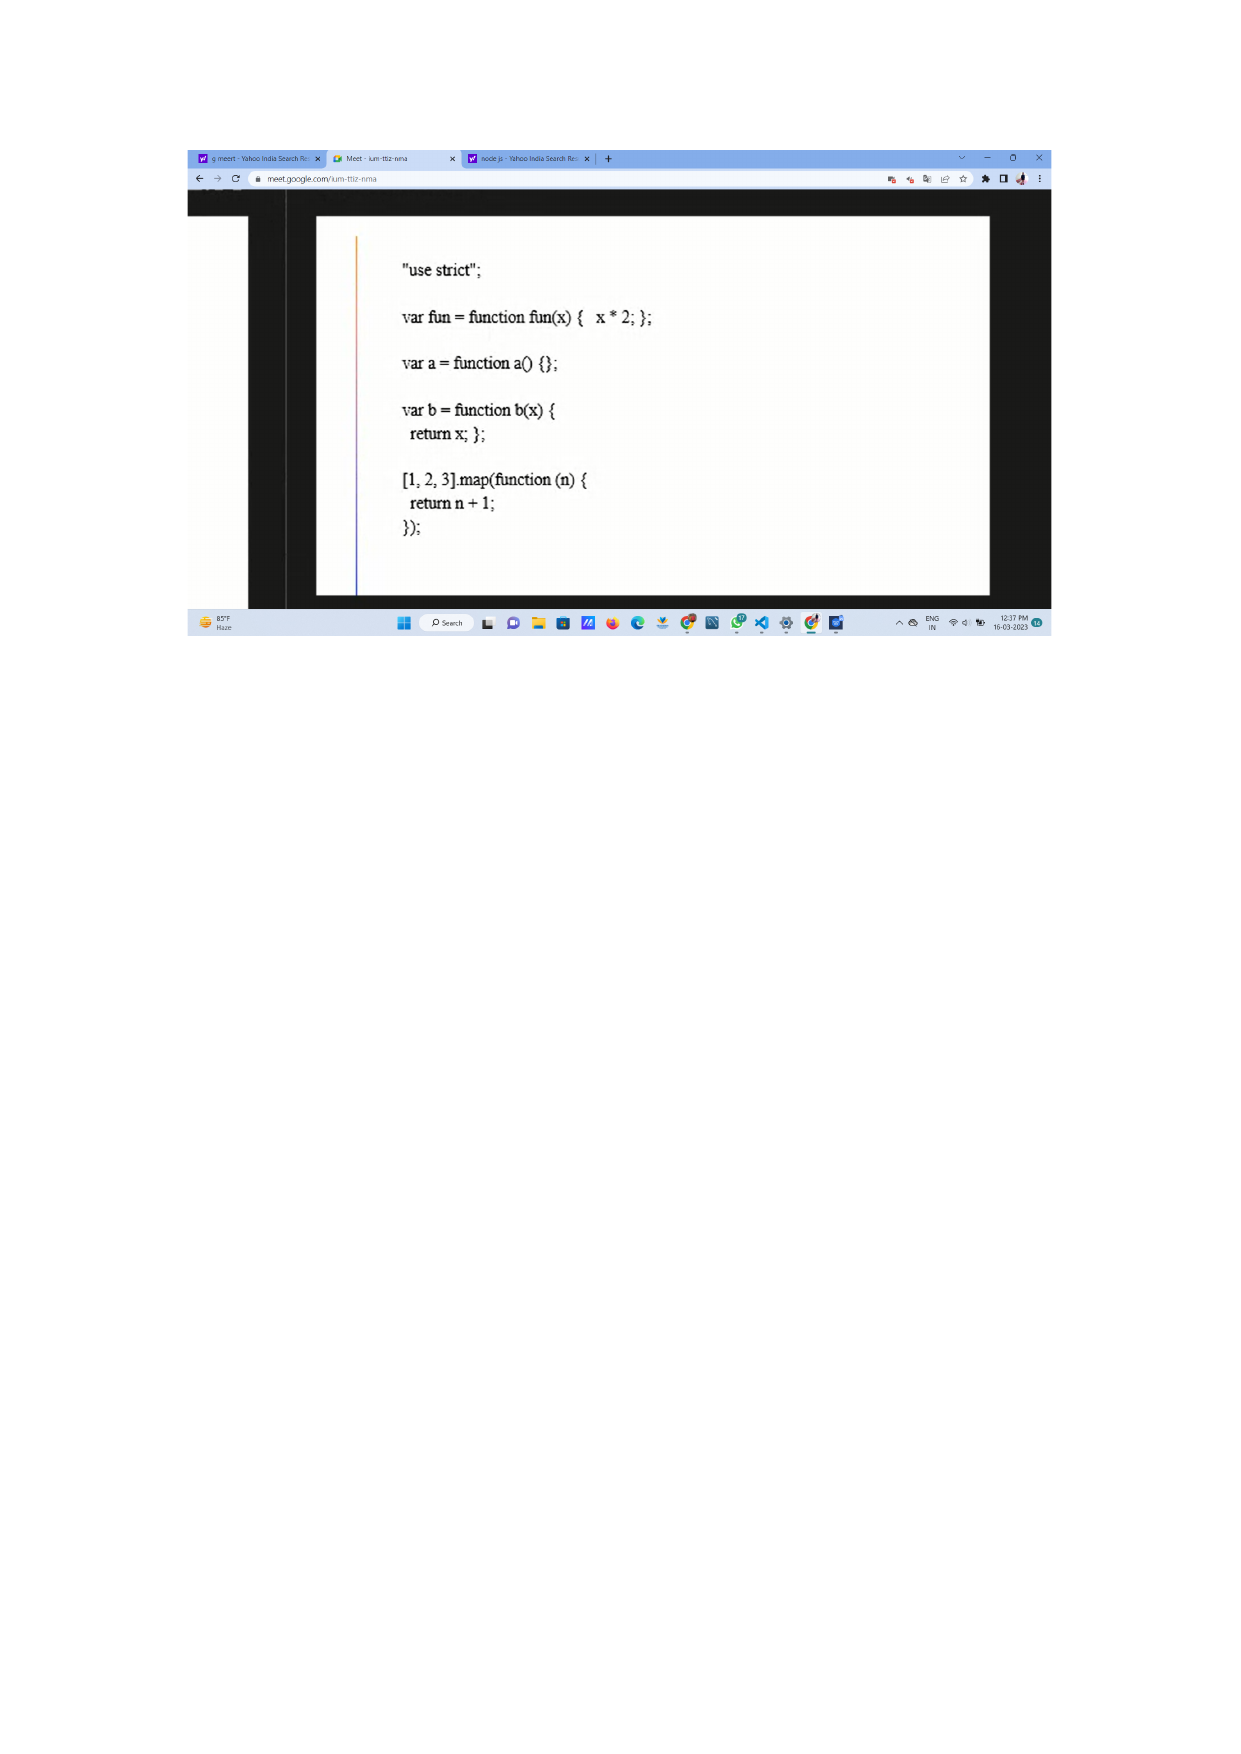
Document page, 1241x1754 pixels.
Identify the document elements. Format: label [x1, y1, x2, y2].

picture [187, 150, 1052, 636]
